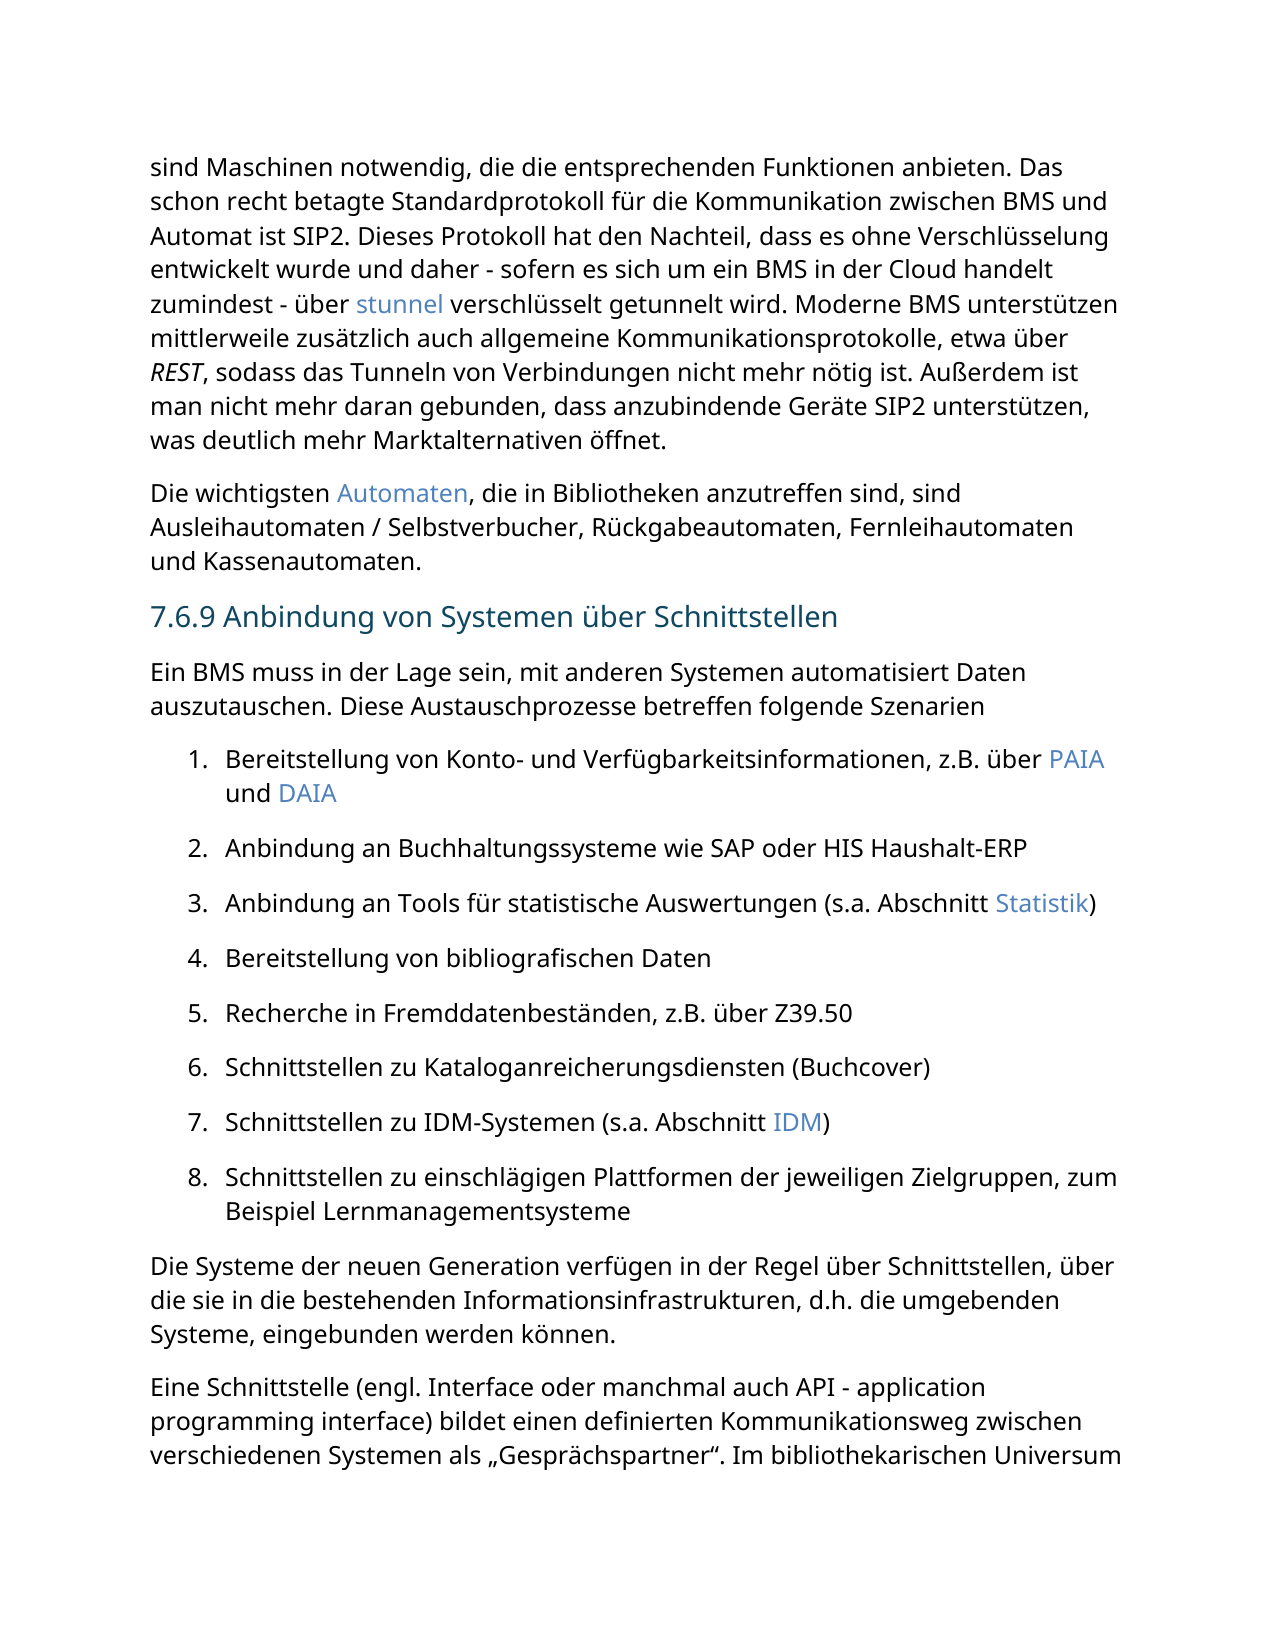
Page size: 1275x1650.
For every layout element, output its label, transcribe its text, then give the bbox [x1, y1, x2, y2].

list Schnittstellen zu einschlägigen Plattformen der jeweiligen Zielgruppen, zum Beispiel Lernmanagementsysteme [187, 1160, 1125, 1228]
list Recherche in Fremddatenbeständen, z.B. über Z39.50 [187, 995, 1125, 1029]
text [150, 150, 1125, 457]
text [150, 1370, 1125, 1472]
text Die Systeme der neuen Generation verfügen in der Regel über Schnittstellen, über die sie in die bestehenden Informationsinfrastrukturen, d.h. die umgebenden Systeme, eingebunden werden können. [150, 1249, 1125, 1351]
list Bereitstellung von bibliografischen Daten [187, 940, 1125, 974]
list Schnittstellen zu Kataloganreicherungsdiensten (Buchcover) [187, 1050, 1125, 1084]
subtitle 7.6.9 Anbindung von Systemen über Schnittstellen [150, 596, 1125, 636]
list Bereitstellung von Konto- und Verfügbarkeitsinformationen, z.B. über PAIA und DAIA [187, 742, 1125, 810]
text Ein BMS muss in der Lage sein, mit anderen Systemen automatisiert Daten auszutauschen. Diese Austauschprozesse betreffen folgende Szenarien [150, 655, 1125, 723]
list Anbindung an Buchhaltungssysteme wie SAP oder HIS Haushalt-ERP [187, 831, 1125, 864]
text Die wichtigsten Automaten, die in Bibliotheken anzutreffen sind, sind Ausleihautomaten / Selbstverbucher, Rückgabeautomaten, Fernleihautomaten und Kassenautomaten. [150, 475, 1125, 577]
list Schnittstellen zu IDM-Systemen (s.a. Abschnitt IDM) [187, 1105, 1125, 1139]
list Anbindung an Tools für statistische Auswertungen (s.a. Abschnitt Statistik) [187, 885, 1125, 919]
